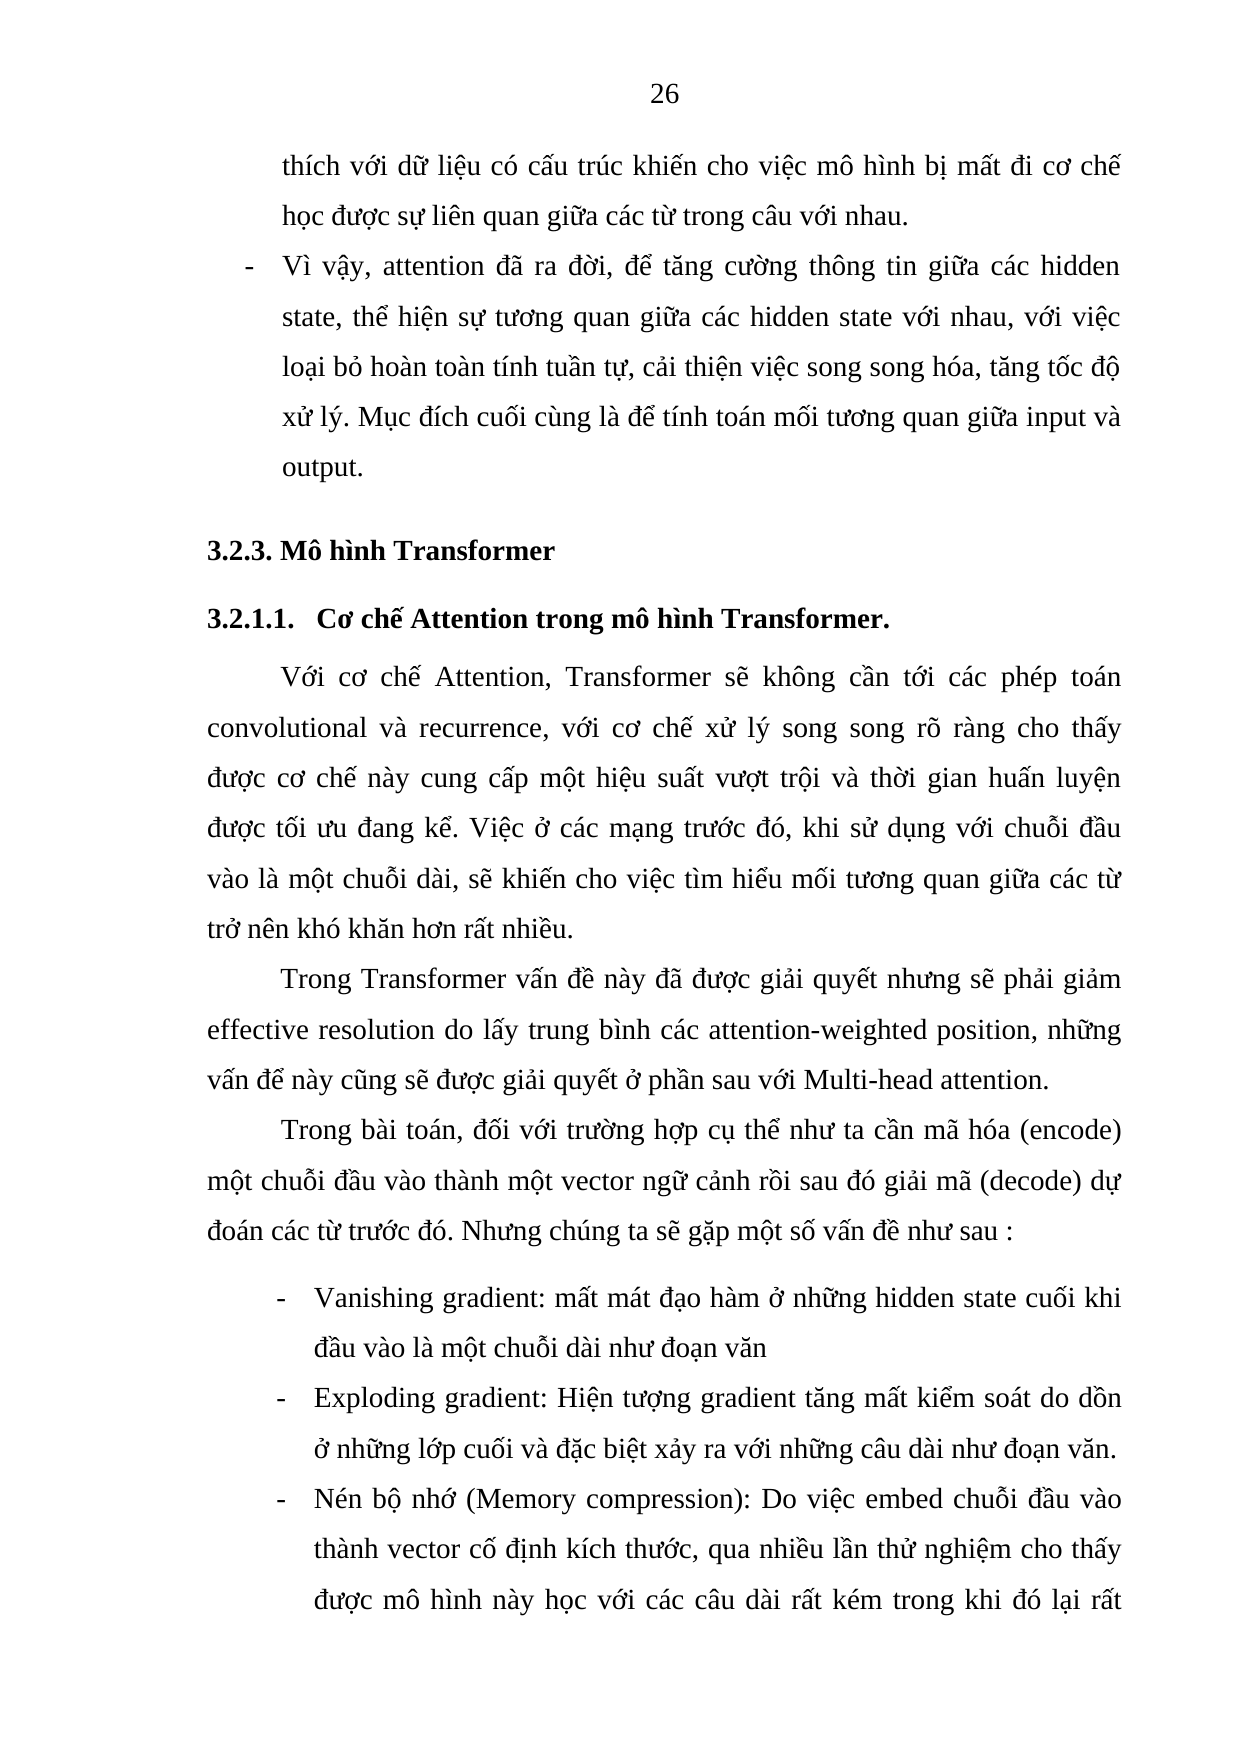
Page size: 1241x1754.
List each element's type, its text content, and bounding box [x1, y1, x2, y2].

text Trong Transformer vấn đề này đã được giải quyết nhưng sẽ phải giảm effective resolution do lấy trung bình các attention-weighted position, những vấn để này cũng sẽ được giải quyết ở phần sau với Multi-head attention. [207, 961, 1122, 1096]
text Trong bài toán, đối với trường hợp cụ thể như ta cần mã hóa (encode) một chuỗi đầu vào thành một vector ngữ cảnh rồi sau đó giải mã (decode) dự đoán các từ trước đó. Nhưng chúng ta sẽ gặp một số vấn đề như sau : [207, 1112, 1122, 1247]
subtitle 3.2.1.1. Cơ chế Attention trong mô hình Transformer. [207, 601, 1122, 634]
list Exploding gradient: Hiện tượng gradient tăng mất kiểm soát do dồn ở những lớp cuối và đặc biệt xảy ra với những câu dài như đoạn văn. [276, 1381, 1122, 1464]
list Vì vậy, attention đã ra đời, để tăng cường thông tin giữa các hidden state, thể hiện sự tương quan giữa các hidden state với nhau, với việc loại bỏ hoàn toàn tính tuần tự, cải thiện việc song song hóa, tăng tốc độ xử lý. Mục đích cuối cùng là để tính toán mối tương quan giữa input và output. [244, 248, 1122, 483]
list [276, 1481, 1122, 1615]
list Vanishing gradient: mất mát đạo hàm ở những hidden state cuối khi đầu vào là một chuỗi dài như đoạn văn [276, 1280, 1122, 1364]
subtitle 3.2.3. Mô hình Transformer [207, 533, 1122, 567]
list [244, 148, 1122, 232]
text Với cơ chế Attention, Transformer sẽ không cần tới các phép toán convolutional và recurrence, với cơ chế xử lý song song rõ ràng cho thấy được cơ chế này cung cấp một hiệu suất vượt trội và thời gian huấn luyện được tối ưu đang kể. Việc ở các mạng trước đó, khi sử dụng với chuỗi đầu vào là một chuỗi dài, sẽ khiến cho việc tìm hiểu mối tương quan giữa các từ trở nên khó khăn hơn rất nhiều. [207, 659, 1122, 945]
